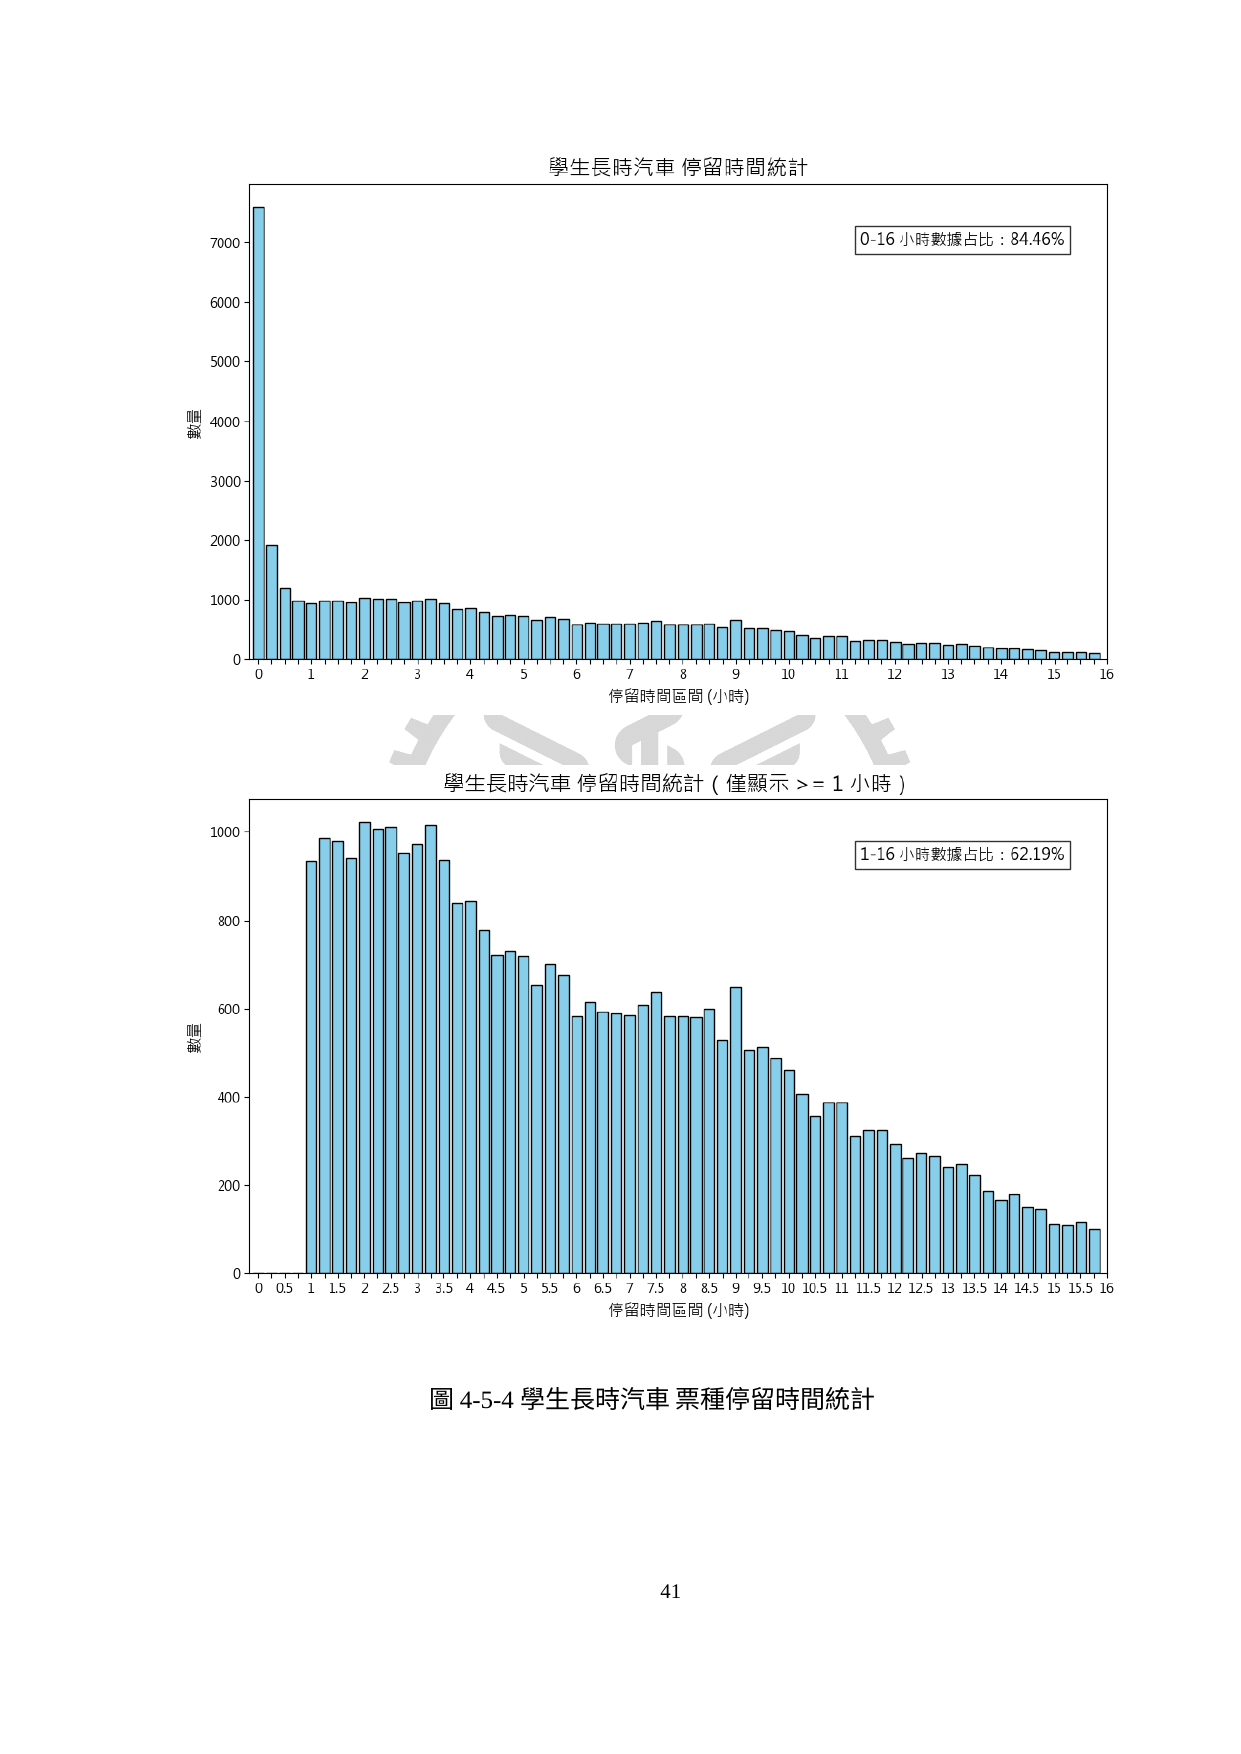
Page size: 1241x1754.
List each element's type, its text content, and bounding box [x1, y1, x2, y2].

picture [177, 765, 1123, 1329]
text 圖4-5-4 學生長時汽車 票種停留時間統計 [187, 1379, 1097, 1417]
picture [177, 150, 1123, 715]
